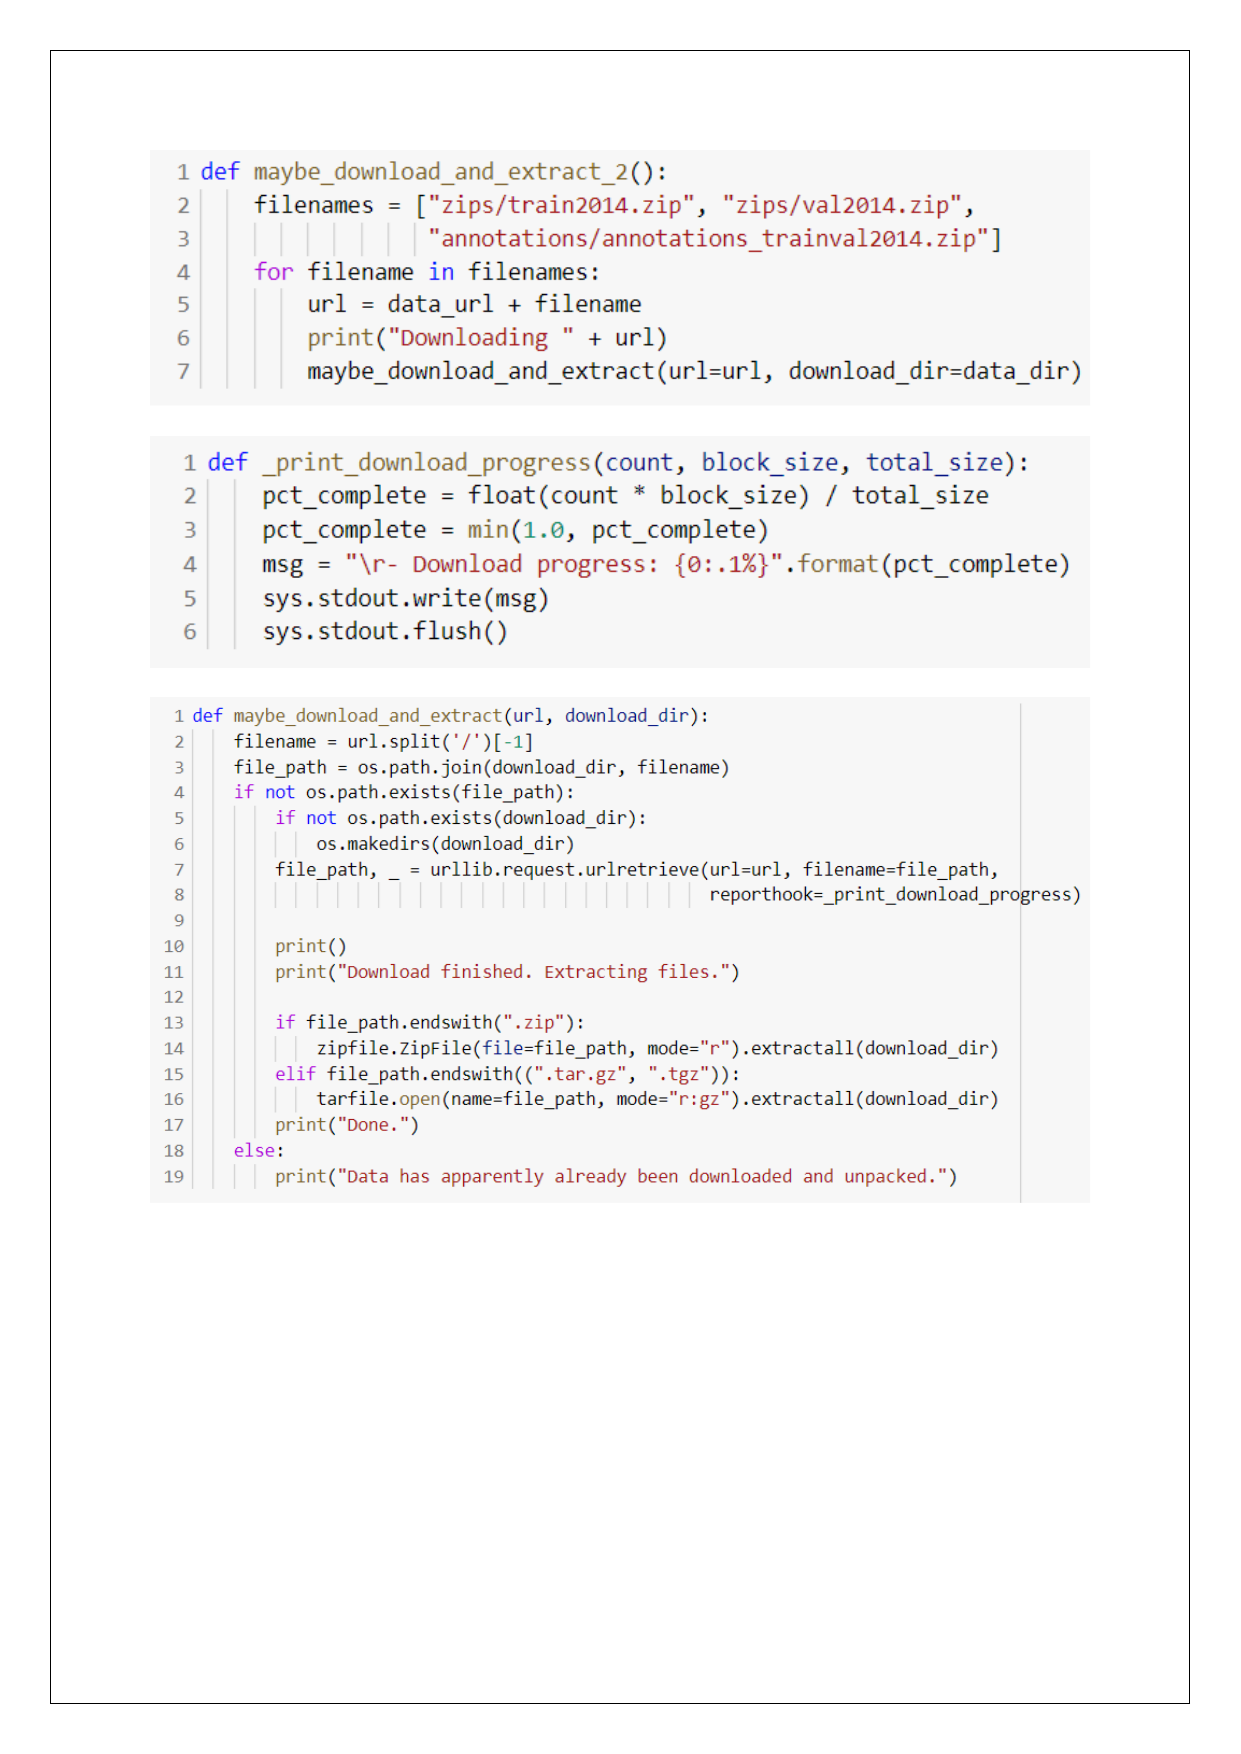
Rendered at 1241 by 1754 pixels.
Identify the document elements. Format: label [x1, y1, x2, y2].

picture [150, 697, 1091, 1204]
picture [150, 436, 1091, 668]
picture [150, 150, 1091, 407]
